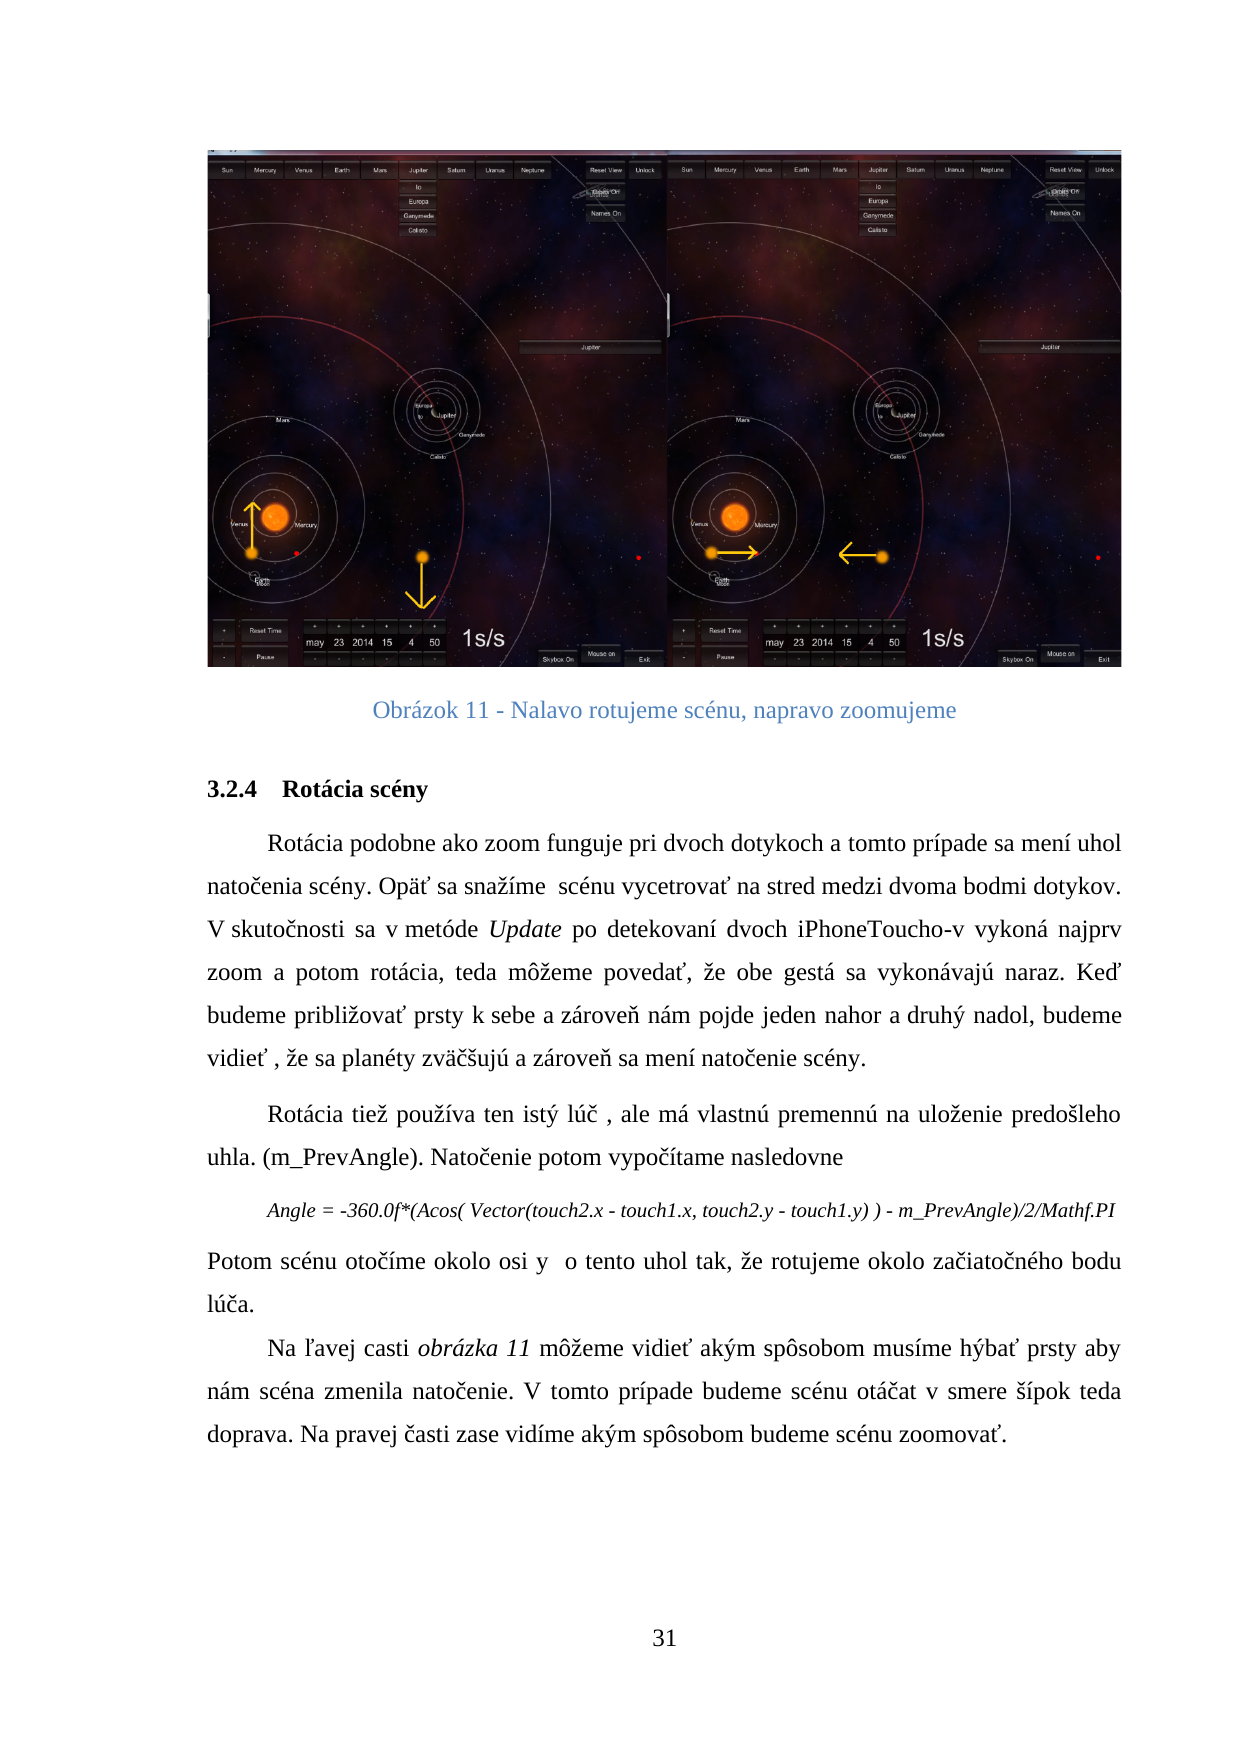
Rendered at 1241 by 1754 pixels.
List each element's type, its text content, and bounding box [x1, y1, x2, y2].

picture [207, 150, 1122, 667]
text Rotácia podobne ako zoom funguje pri dvoch dotykoch a tomto prípade sa mení uhol natočenia scény. Opäť sa snažíme scénu vycetrovať na stred medzi dvoma bodmi dotykov. V skutočnosti sa v metóde Update po detekovaní dvoch iPhoneToucho-v vykoná najprv zoom a potom rotácia, teda môžeme povedať, že obe gestá sa vykonávajú naraz. Keď budeme približovať prsty k sebe a zároveň nám pojde jeden nahor a druhý nadol, budeme vidieť , že sa planéty zväčšujú a zároveň sa mení natočenie scény. [207, 828, 1122, 1072]
text Rotácia tiež používa ten istý lúč , ale má vlastnú premennú na uloženie predošleho uhla. (m_PrevAngle). Natočenie potom vypočítame nasledovne [207, 1099, 1122, 1171]
text Na ľavej casti obrázka 11 môžeme vidieť akým spôsobom musíme hýbať prsty aby nám scéna zmenila natočenie. V tomto prípade budeme scénu otáčat v smere šípok teda doprava. Na pravej časti zase vidíme akým spôsobom budeme scénu zoomovať. [207, 1333, 1122, 1448]
subtitle Rotácia scény [207, 774, 1122, 803]
text Angle = -360.0f*(Acos( Vector(touch2.x - touch1.x, touch2.y - touch1.y) ) - m_PrevAngle)/2/Mathf.PI [207, 1198, 1122, 1222]
text Potom scénu otočíme okolo osi y o tento uhol tak, že rotujeme okolo začiatočného bodu lúča. [207, 1246, 1122, 1318]
